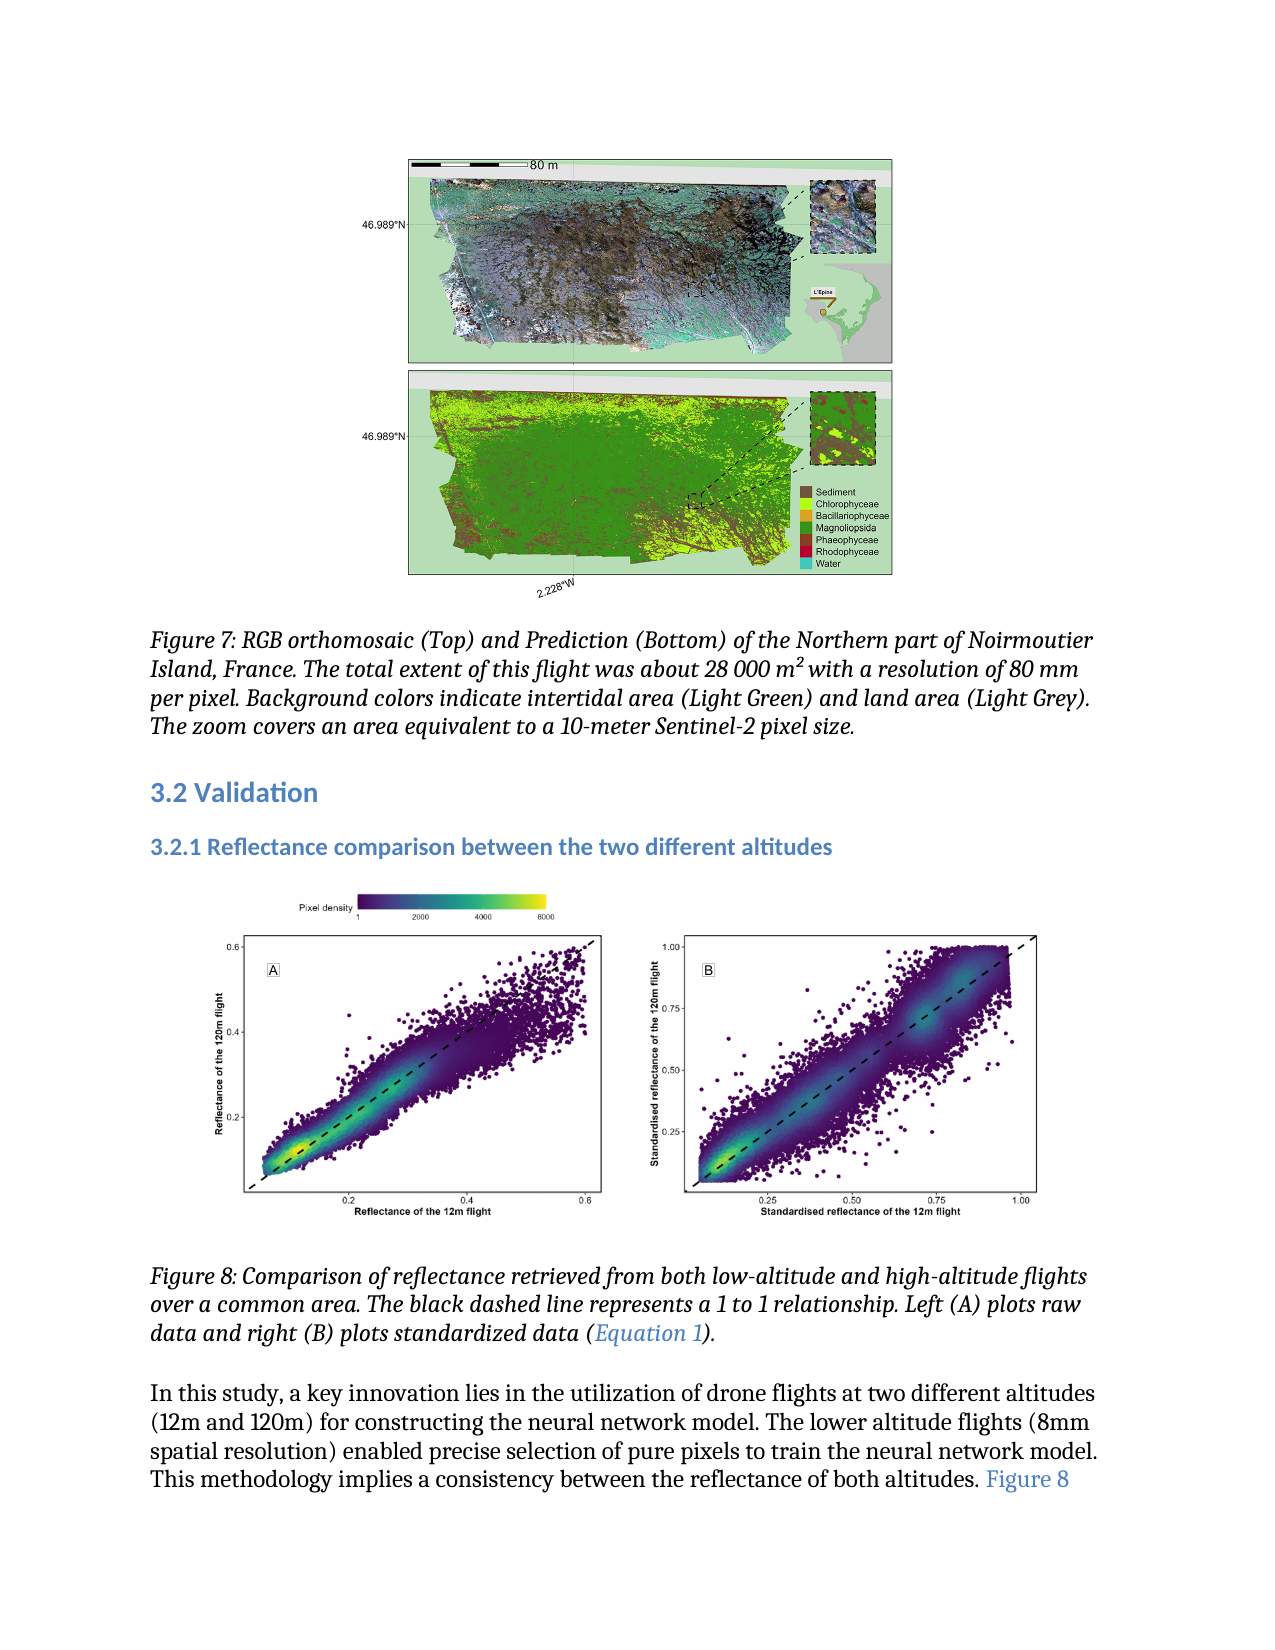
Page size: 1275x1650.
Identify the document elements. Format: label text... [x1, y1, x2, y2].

subtitle 3.2.1 Reflectance comparison between the two different altitudes [150, 831, 1125, 861]
picture [355, 153, 898, 606]
table_header Figure 8: Comparison of reflectance retrieved from both low-altitude and high-altitude flights over a common area. The black dashed line represents a 1 to 1 relationship. Left (A) plots raw data and right (B) plots standardized data (Equation 1). [139, 861, 1114, 1360]
table_header Figure 7: RGB orthomosaic (Top) and Prediction (Bottom) of the Northern part of Noirmoutier Island, France. The total extent of this flight was about 28 000 m² with a resolution of 80 mm per pixel. Background colors indicate intertidal area (Light Green) and land area (Light Grey). The zoom covers an area equivalent to a 10-meter Sentinel-2 pixel size. [139, 150, 1114, 753]
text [150, 1379, 1125, 1494]
subtitle 3.2 Validation [150, 774, 1125, 810]
picture [188, 865, 1064, 1241]
